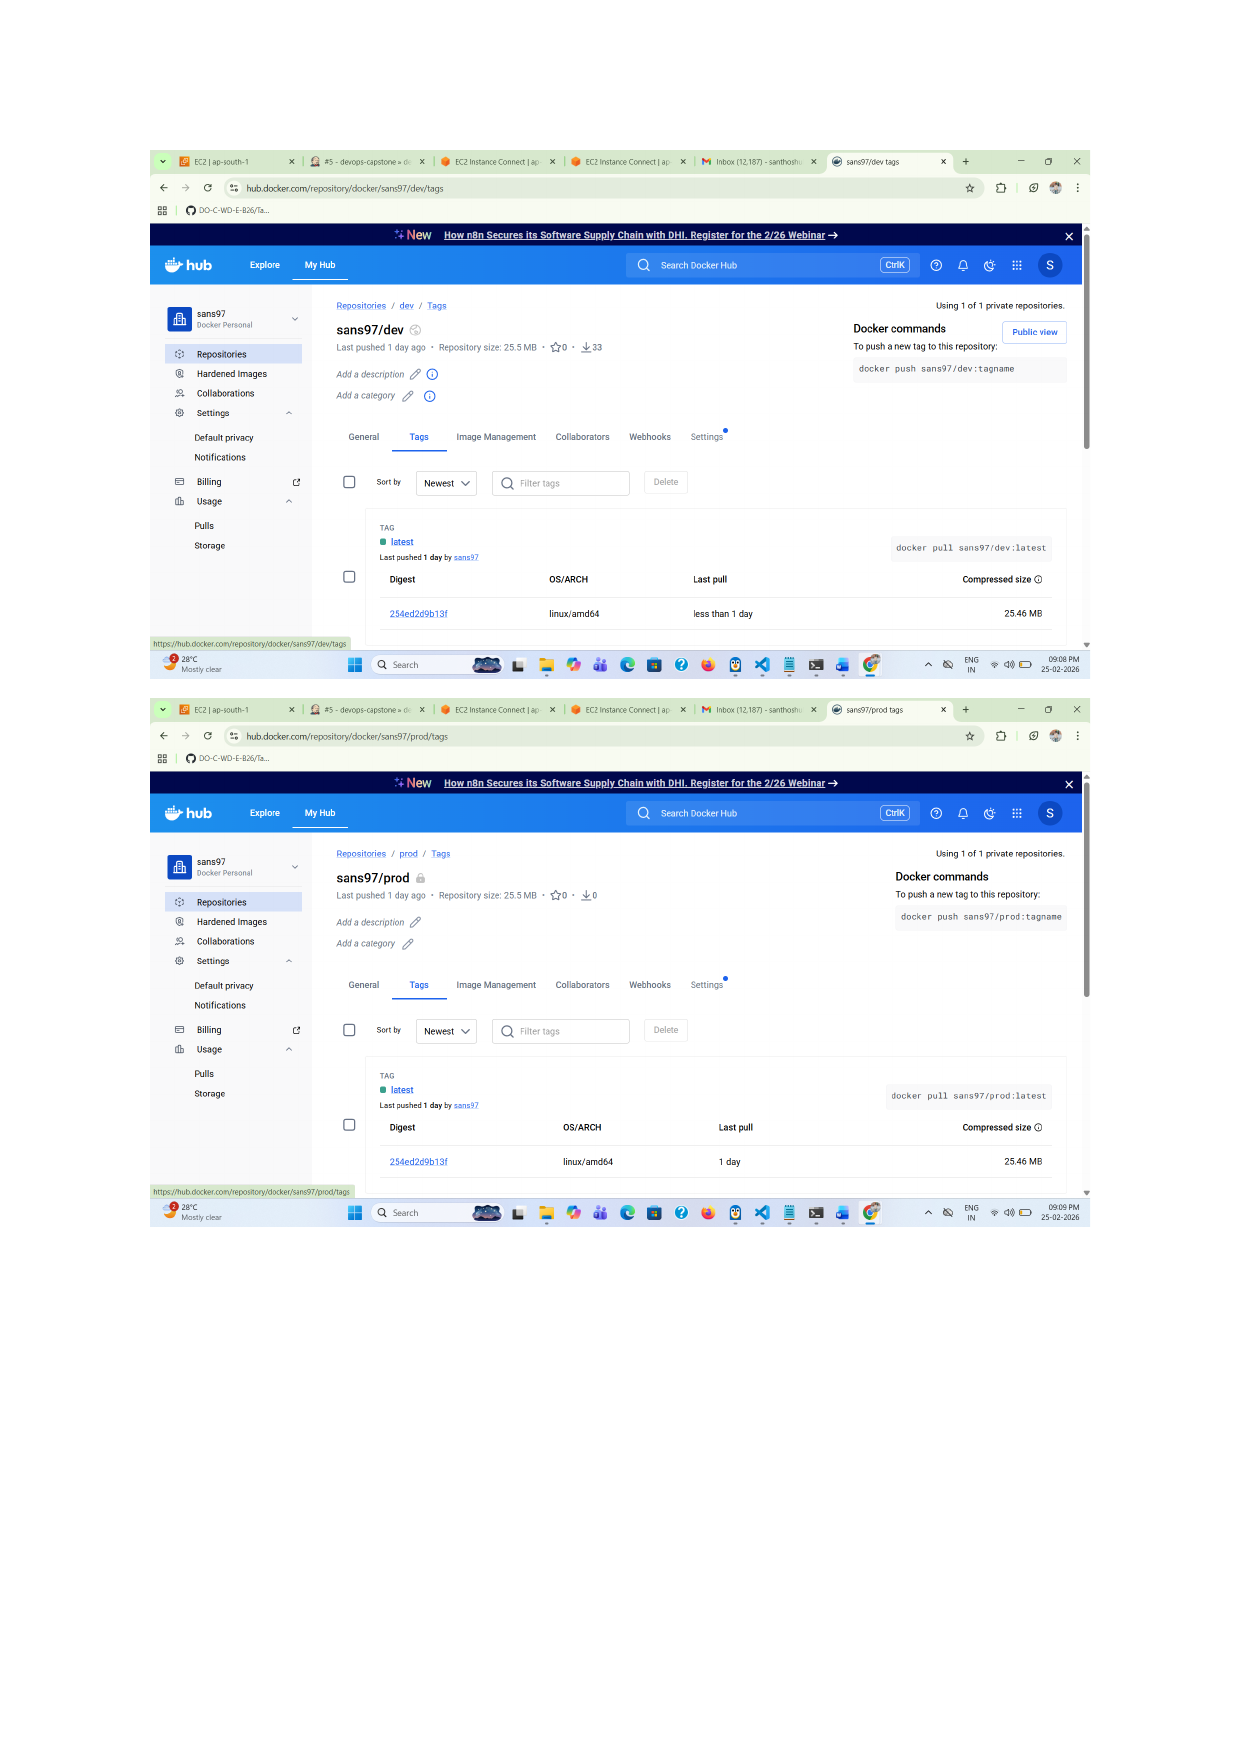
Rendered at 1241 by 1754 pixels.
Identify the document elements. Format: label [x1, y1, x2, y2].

picture [150, 698, 1091, 1227]
picture [150, 150, 1091, 679]
